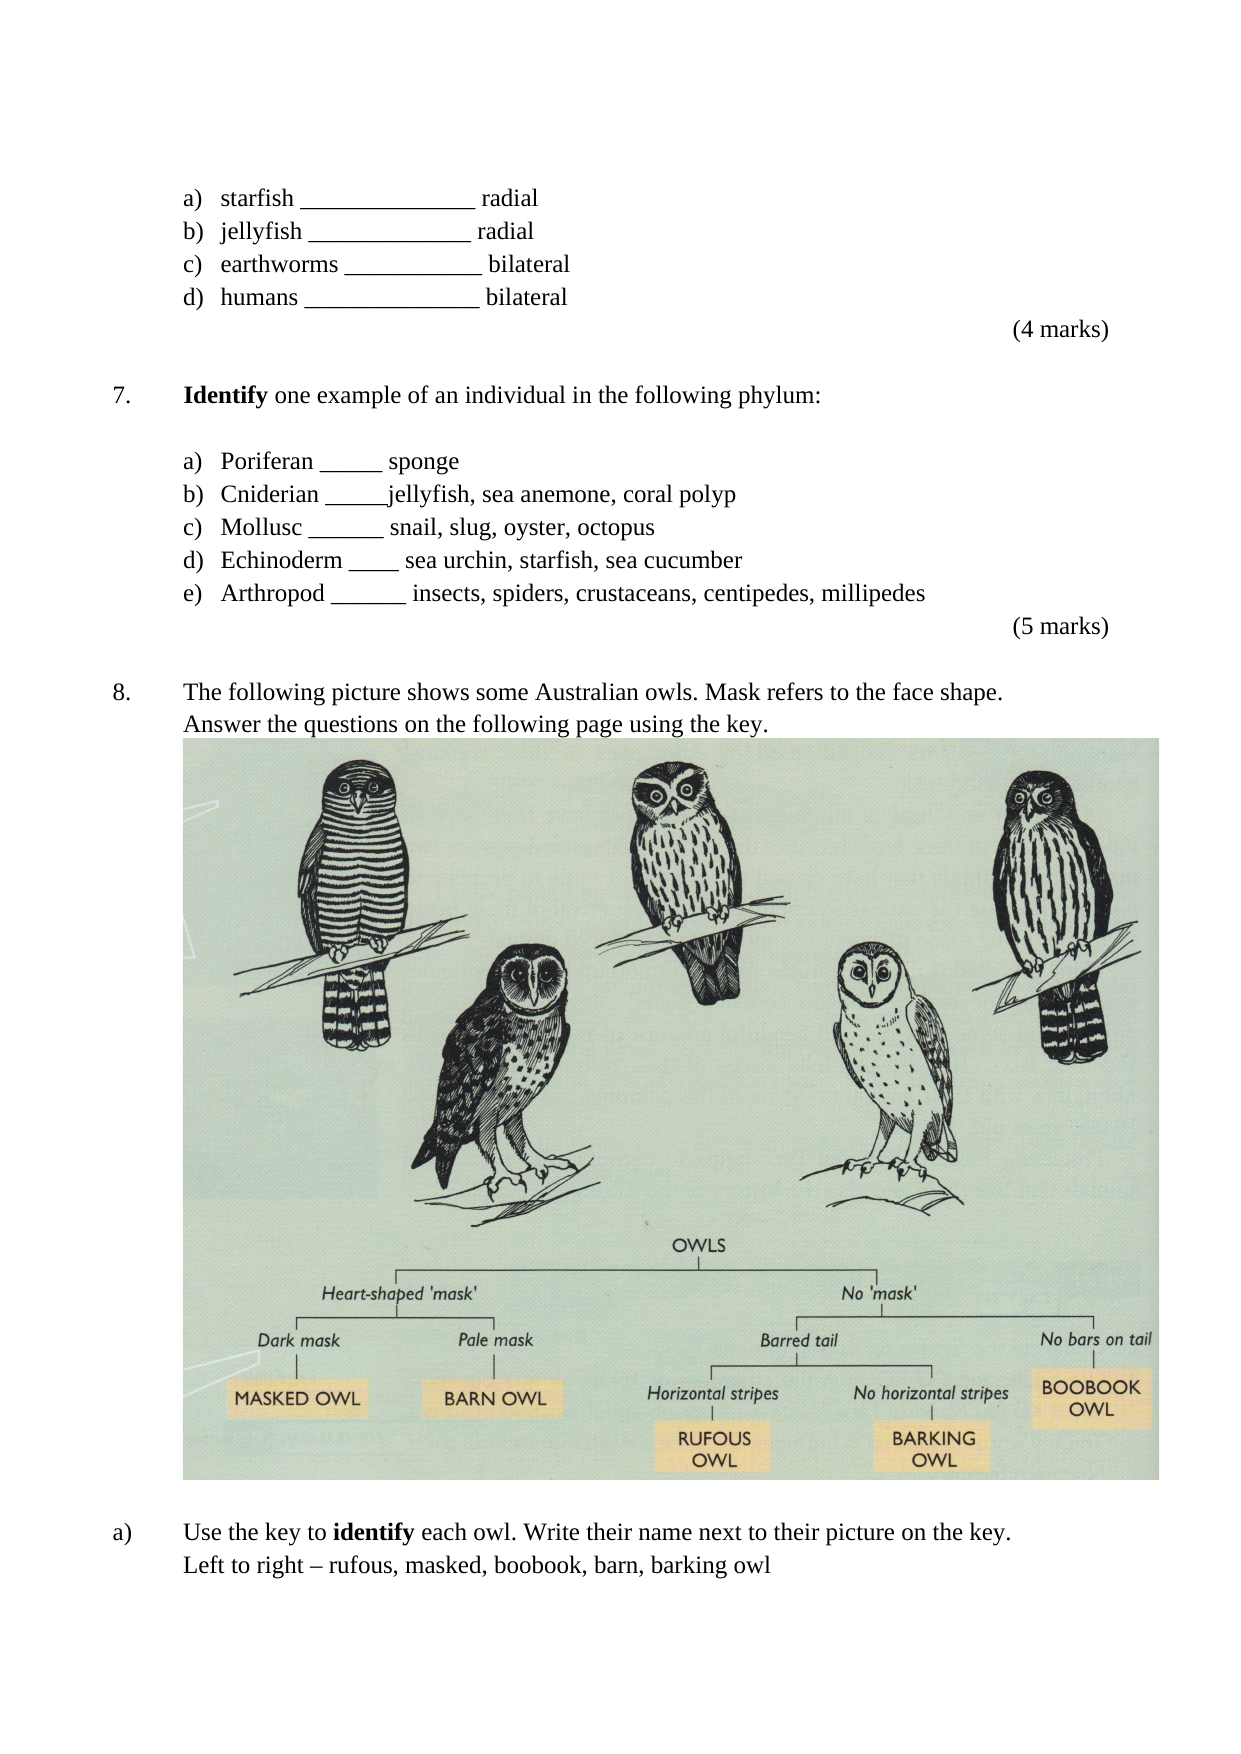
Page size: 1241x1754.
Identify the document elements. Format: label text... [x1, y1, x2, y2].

text a) Use the key to identify each owl. Write their name next to their picture on the key. [112, 1517, 1128, 1546]
list earthworms ___________ bilateral [183, 249, 1128, 277]
list starfish ______________ radial [183, 183, 1128, 212]
list Mollusc ______ snail, slug, oyster, octopus [183, 512, 1128, 541]
list Echinoderm ____ sea urchin, starfish, sea cucumber [183, 545, 1128, 574]
list jellyfish _____________ radial [183, 216, 1128, 244]
list humans ______________ bilateral [183, 282, 1128, 310]
list Arthropod ______ insects, spiders, crustaceans, centipedes, millipedes [183, 578, 1128, 607]
picture [182, 738, 1160, 1480]
list Poriferan _____ sponge [183, 446, 1128, 475]
text (5 marks) [112, 611, 1128, 639]
text 8. The following picture shows some Australian owls. Mask refers to the face shape. [112, 677, 1128, 705]
text 7. Identify one example of an individual in the following phylum: [112, 380, 1128, 409]
text (4 marks) [220, 314, 1128, 343]
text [112, 1550, 1128, 1579]
list Cniderian _____jellyfish, sea anemone, coral polyp [183, 479, 1128, 508]
